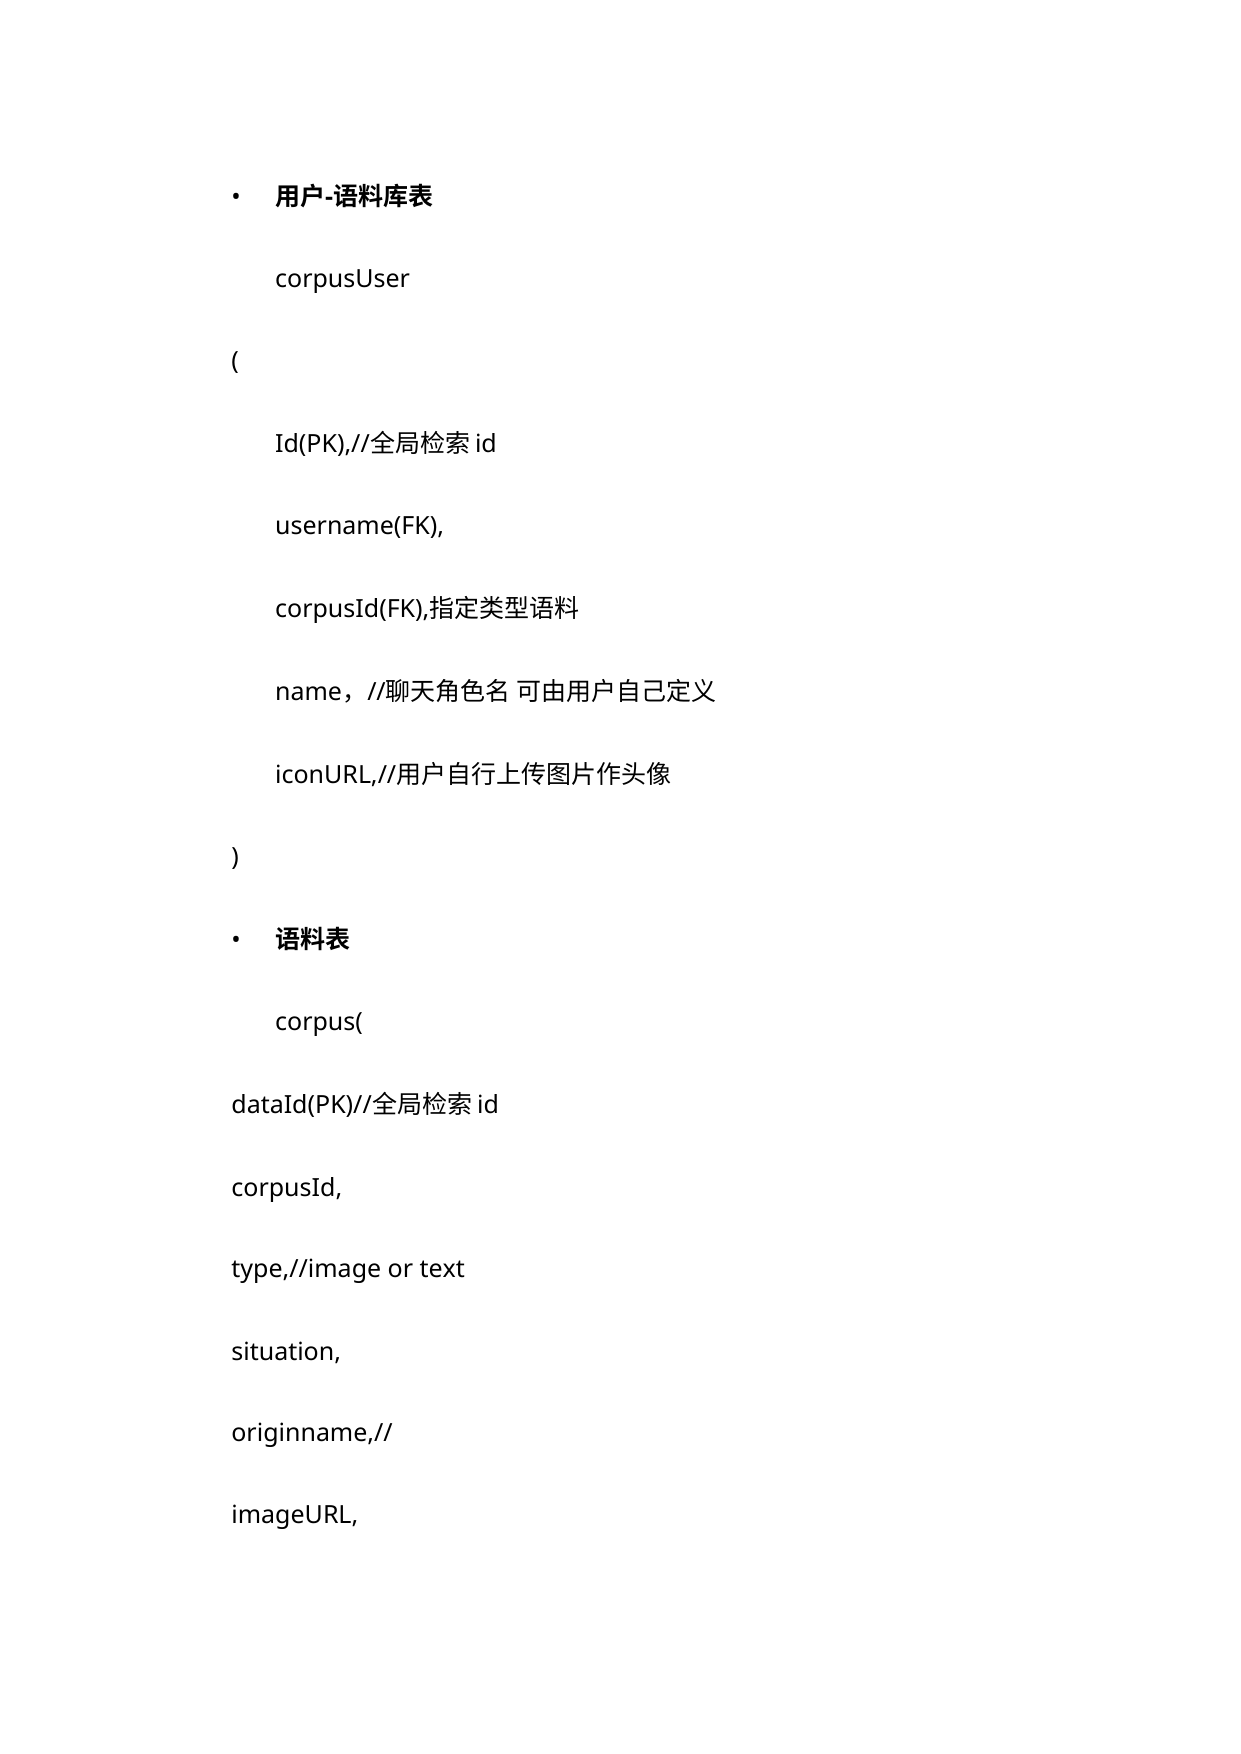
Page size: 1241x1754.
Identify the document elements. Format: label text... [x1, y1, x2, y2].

text username(FK), [187, 492, 1053, 557]
text corpus( [187, 989, 1053, 1054]
text ) [187, 823, 1053, 888]
text iconURL,//用户自行上传图片作头像 [187, 740, 1053, 805]
text type,//image or text [187, 1236, 1053, 1301]
text ( [187, 327, 1053, 392]
text corpusId, [187, 1154, 1053, 1219]
text Id(PK),//全局检索id [187, 409, 1053, 474]
text name，//聊天角色名 可由用户自己定义 [187, 657, 1053, 722]
text • 用户-语料库表 [187, 162, 1053, 227]
text imageURL, [187, 1482, 1053, 1547]
text corpusId(FK),指定类型语料 [187, 574, 1053, 639]
text • 语料表 [187, 906, 1053, 971]
text dataId(PK)//全局检索id [187, 1071, 1053, 1136]
text originname,// [187, 1400, 1053, 1465]
text situation, [187, 1318, 1053, 1383]
text corpusUser [187, 245, 1053, 310]
